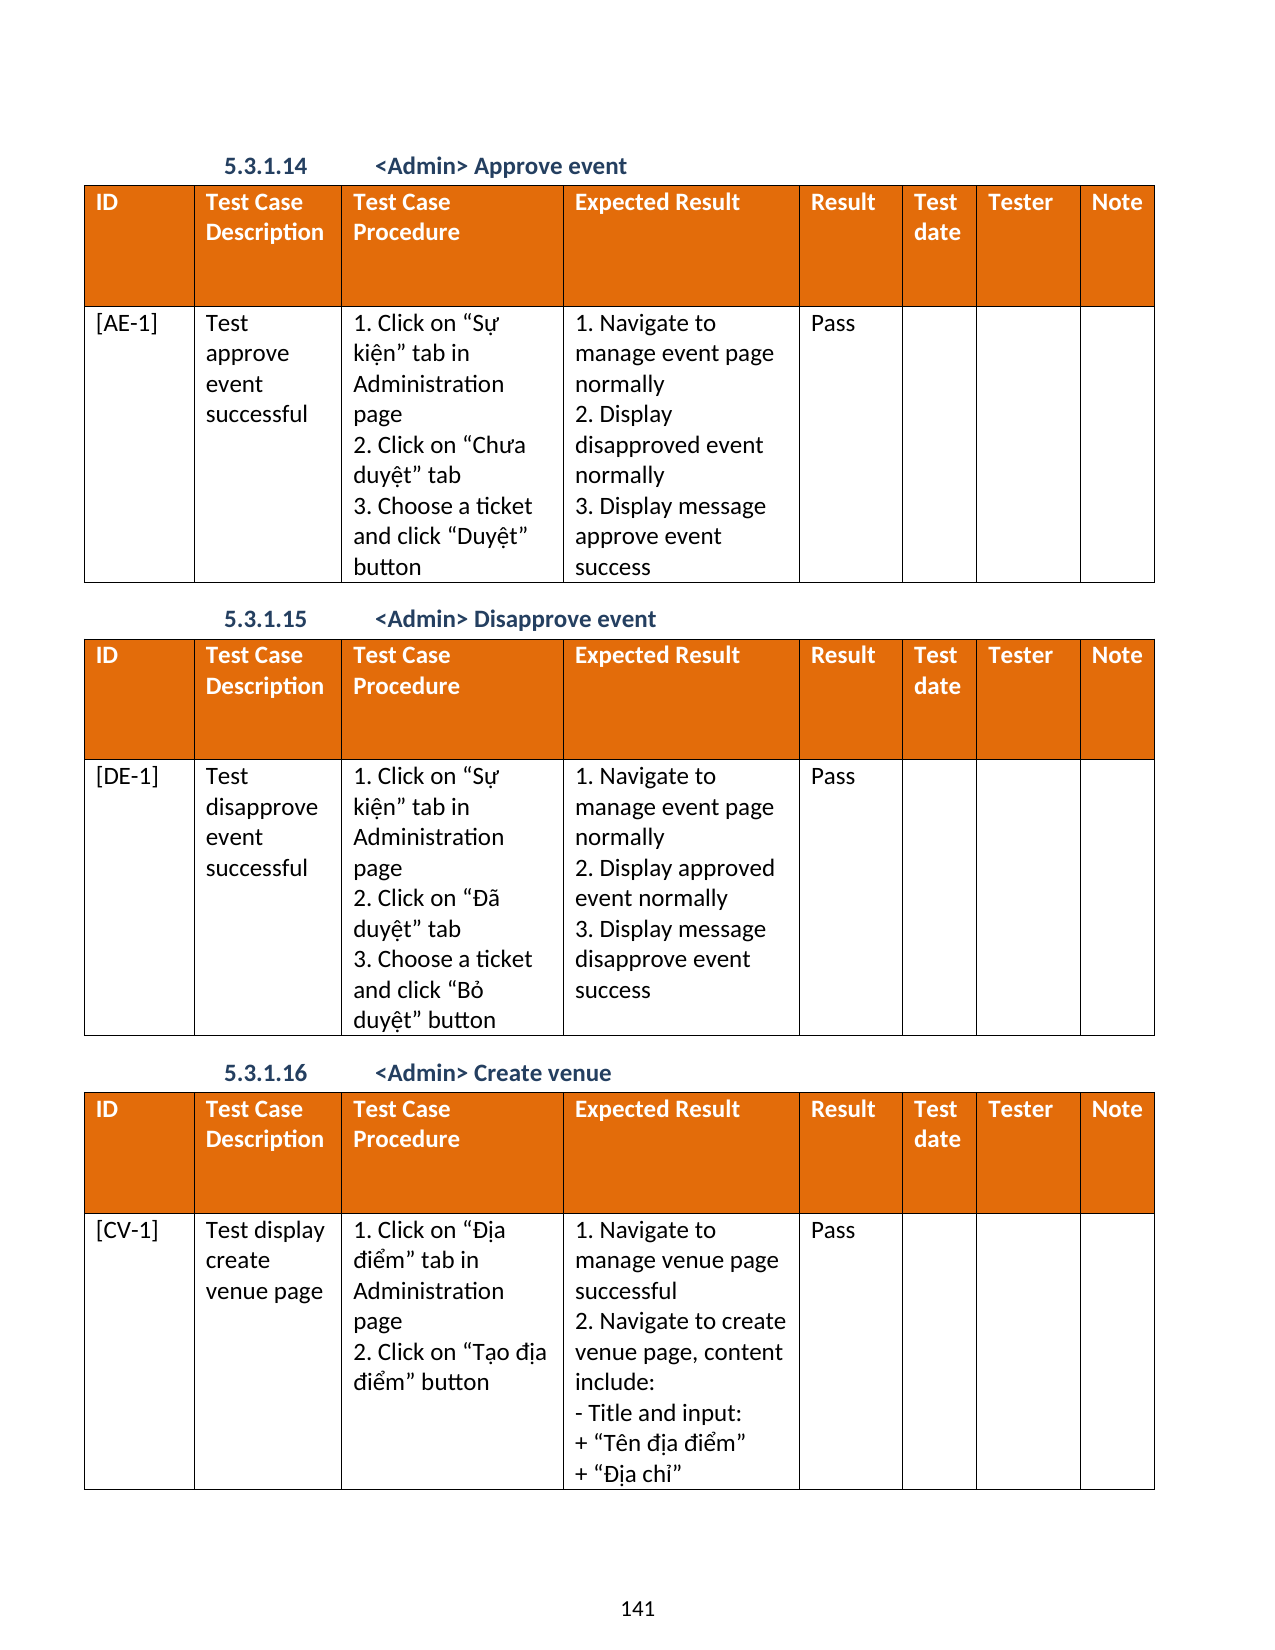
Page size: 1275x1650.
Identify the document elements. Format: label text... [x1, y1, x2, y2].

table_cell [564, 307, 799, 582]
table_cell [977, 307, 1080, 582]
subtitle <Admin> Approve event [224, 150, 1125, 181]
subtitle <Admin> Create venue [224, 1057, 1125, 1087]
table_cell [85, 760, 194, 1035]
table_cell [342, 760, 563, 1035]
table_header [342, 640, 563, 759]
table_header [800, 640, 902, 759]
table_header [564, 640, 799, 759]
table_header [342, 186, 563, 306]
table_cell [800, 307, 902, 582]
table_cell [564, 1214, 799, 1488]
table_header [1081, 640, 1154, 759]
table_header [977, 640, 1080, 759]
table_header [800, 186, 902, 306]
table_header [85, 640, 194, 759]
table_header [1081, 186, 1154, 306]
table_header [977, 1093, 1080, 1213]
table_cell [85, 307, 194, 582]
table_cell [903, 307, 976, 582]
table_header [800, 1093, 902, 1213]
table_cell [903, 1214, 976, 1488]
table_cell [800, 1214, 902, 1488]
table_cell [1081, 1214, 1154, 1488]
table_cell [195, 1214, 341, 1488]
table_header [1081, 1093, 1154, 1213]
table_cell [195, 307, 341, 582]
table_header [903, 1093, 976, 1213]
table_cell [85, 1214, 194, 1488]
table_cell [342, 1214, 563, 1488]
subtitle <Admin> Disapprove event [224, 603, 1125, 634]
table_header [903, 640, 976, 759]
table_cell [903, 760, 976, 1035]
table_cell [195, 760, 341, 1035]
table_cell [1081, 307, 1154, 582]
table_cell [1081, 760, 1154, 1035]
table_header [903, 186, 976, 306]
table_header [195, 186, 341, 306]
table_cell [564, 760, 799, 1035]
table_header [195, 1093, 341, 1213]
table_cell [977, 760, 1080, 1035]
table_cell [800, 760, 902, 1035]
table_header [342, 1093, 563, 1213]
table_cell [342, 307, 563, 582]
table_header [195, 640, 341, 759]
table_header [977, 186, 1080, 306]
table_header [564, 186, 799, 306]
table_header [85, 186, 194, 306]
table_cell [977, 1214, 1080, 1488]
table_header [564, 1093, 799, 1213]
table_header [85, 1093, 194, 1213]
